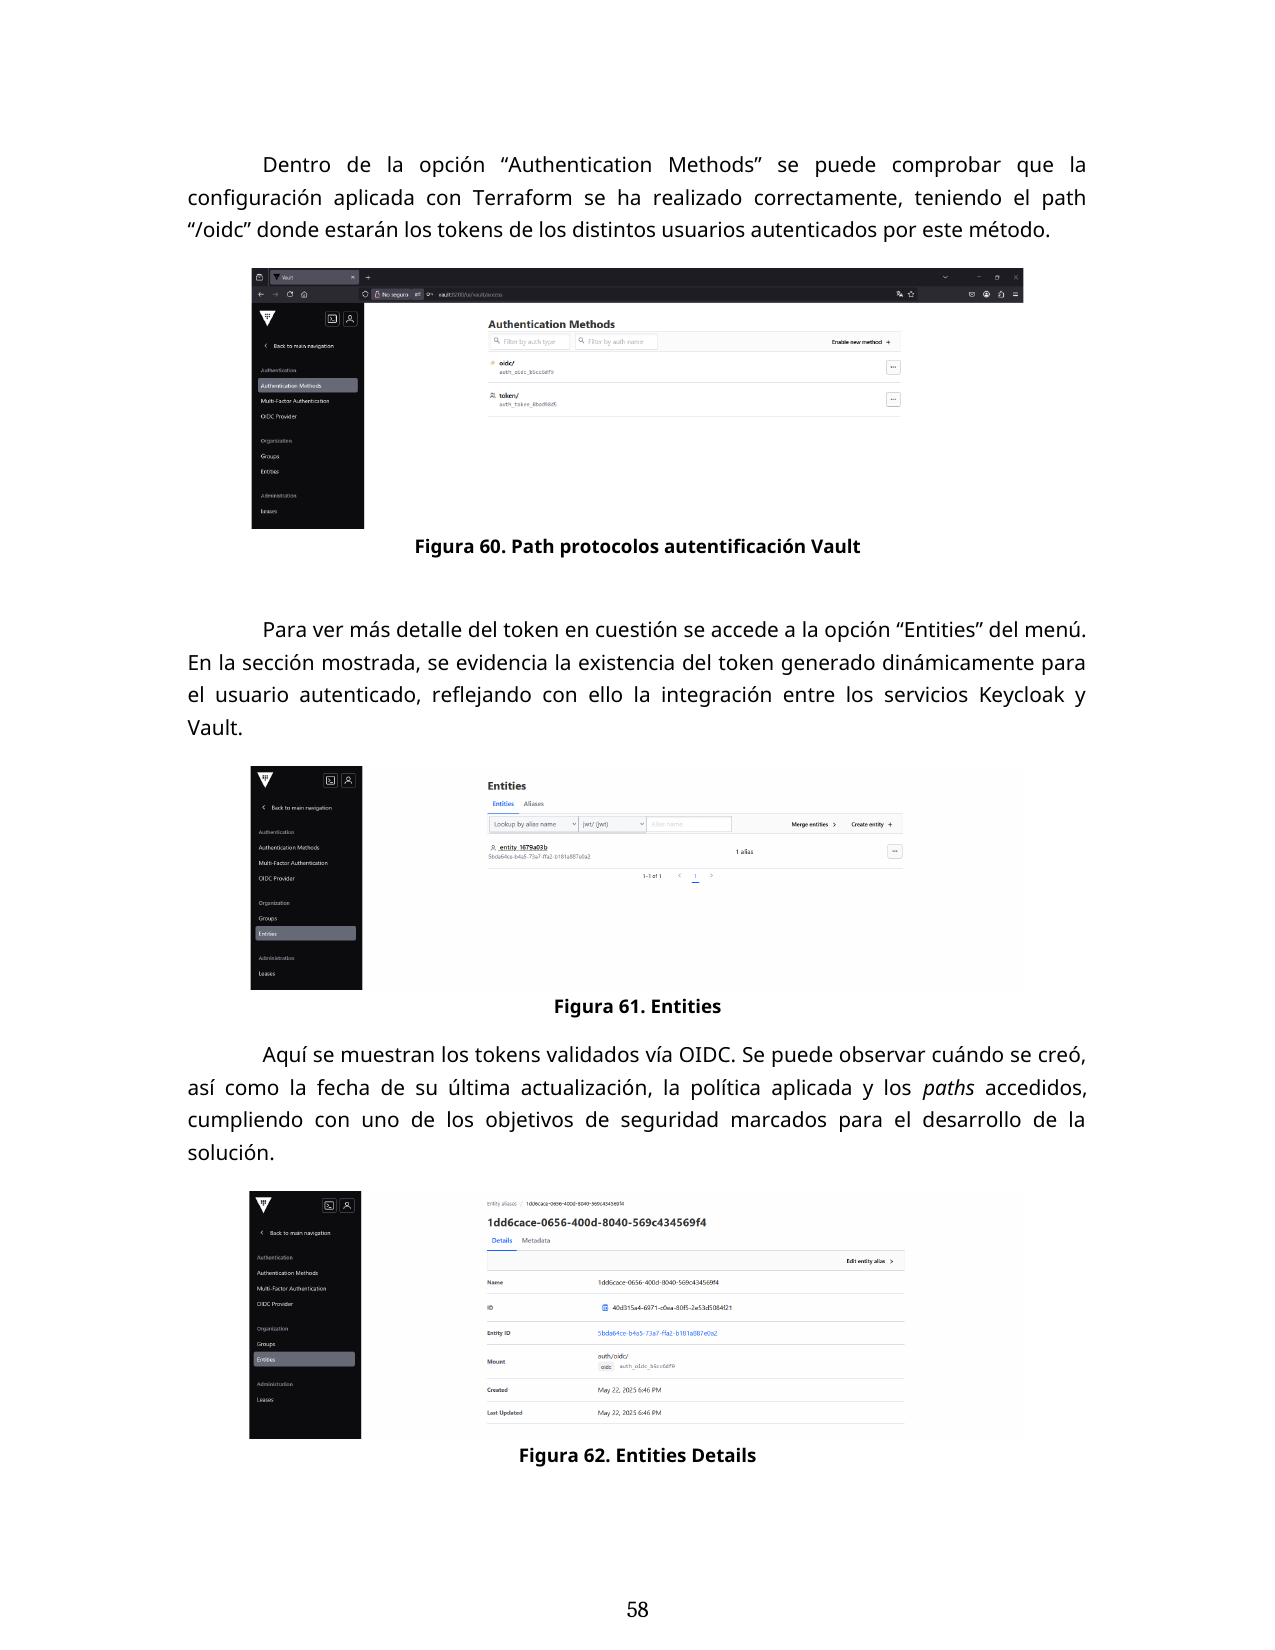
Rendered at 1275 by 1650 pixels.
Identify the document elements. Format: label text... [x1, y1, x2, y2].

text Figura 60. Path protocolos autentificación Vault [187, 533, 1087, 558]
text Dentro de la opción “Authentication Methods” se puede comprobar que la configuración aplicada con Terraform se ha realizado correctamente, teniendo el path “/oidc” donde estarán los tokens de los distintos usuarios autenticados por este método. [187, 150, 1087, 244]
text Aquí se muestran los tokens validados vía OIDC. Se puede observar cuándo se creó, así como la fecha de su última actualización, la política aplicada y los paths accedidos, cumpliendo con uno de los objetivos de seguridad marcados para el desarrollo de la solución. [187, 1040, 1087, 1166]
picture [250, 766, 1025, 990]
picture [249, 1191, 1026, 1439]
text Figura 62. Entities Details [187, 1442, 1087, 1468]
text Figura 61. Entities [187, 994, 1087, 1019]
text Para ver más detalle del token en cuestión se accede a la opción “Entities” del menú. En la sección mostrada, se evidencia la existencia del token generado dinámicamente para el usuario autenticado, reflejando con ello la integración entre los servicios Keycloak y Vault. [187, 615, 1087, 741]
picture [251, 268, 1024, 529]
